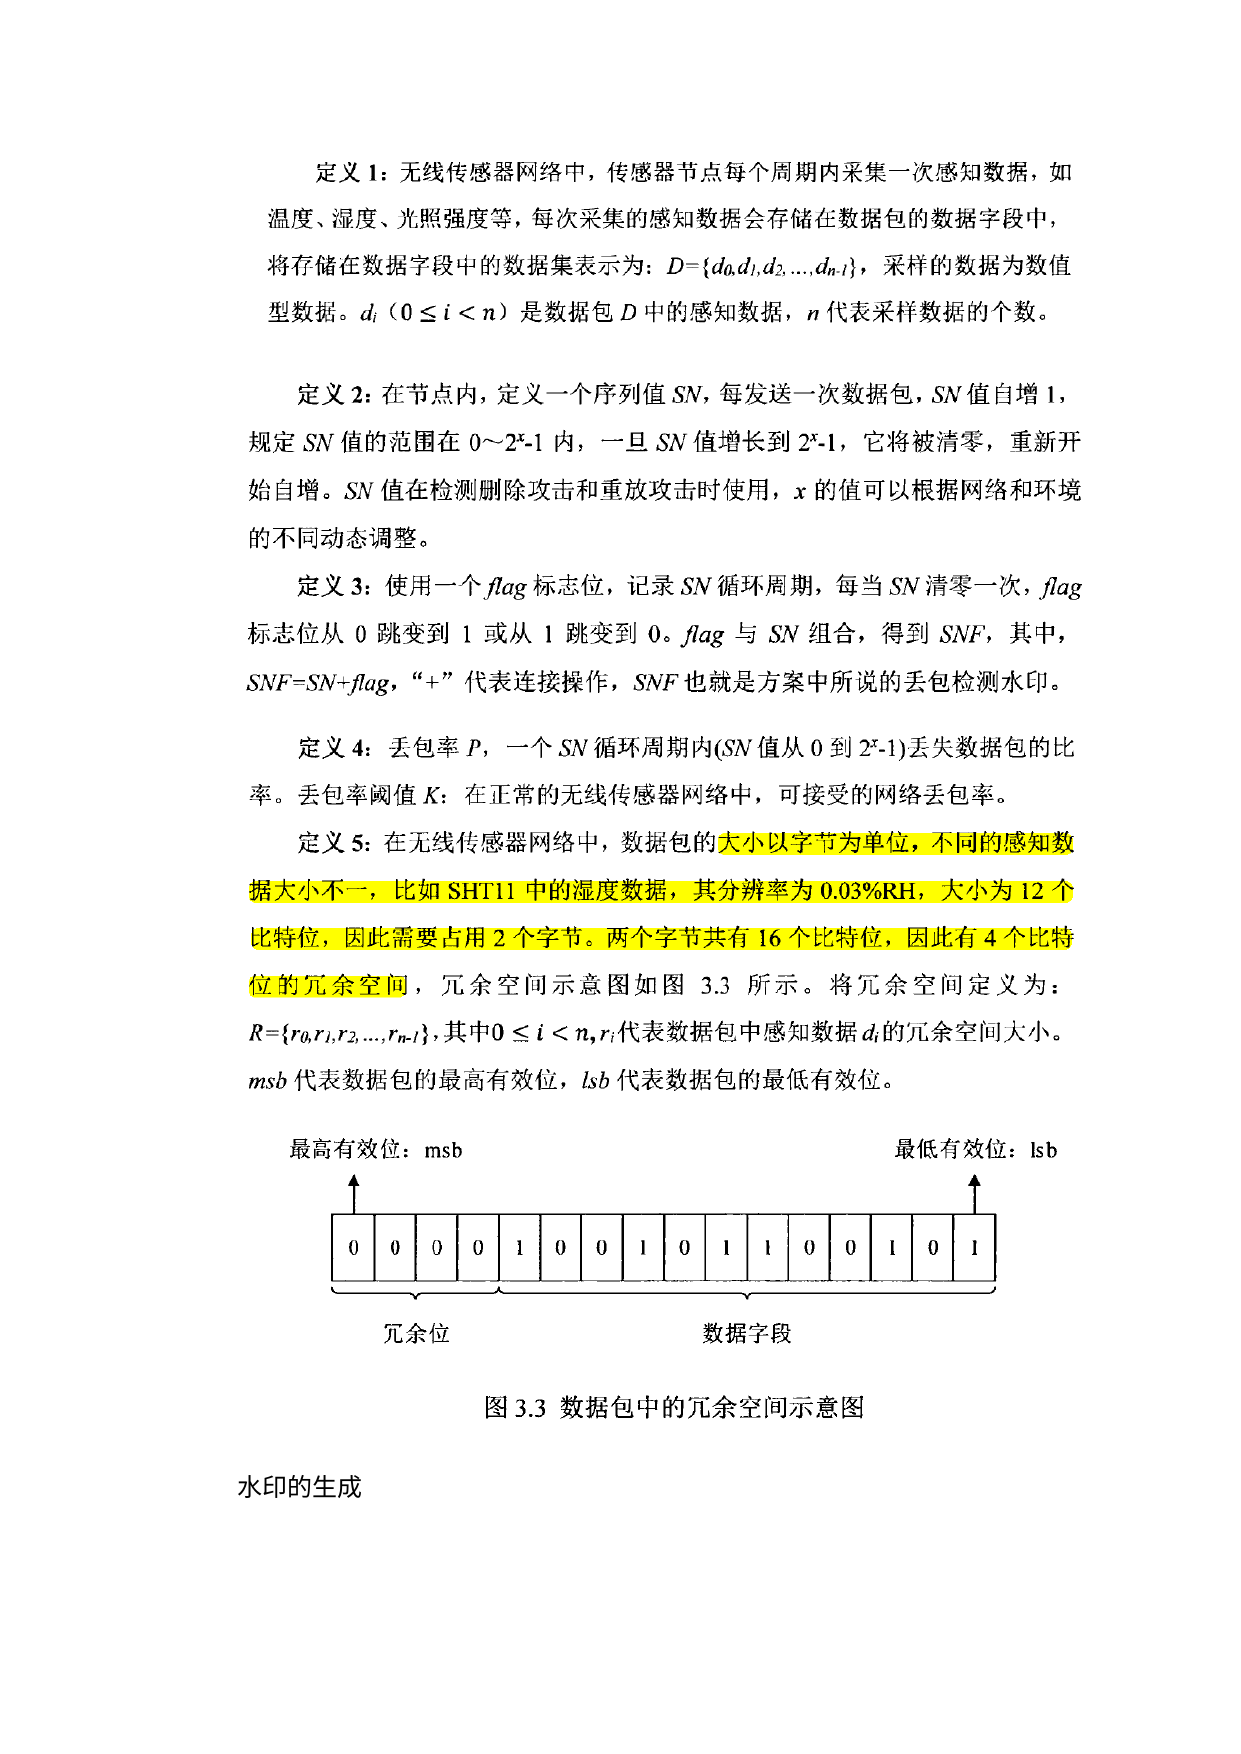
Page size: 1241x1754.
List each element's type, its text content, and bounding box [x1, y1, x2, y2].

picture [237, 162, 1103, 338]
picture [237, 362, 1103, 702]
picture [237, 726, 1103, 1104]
picture [237, 1122, 1103, 1439]
text 水印的生成 [237, 1453, 1053, 1518]
